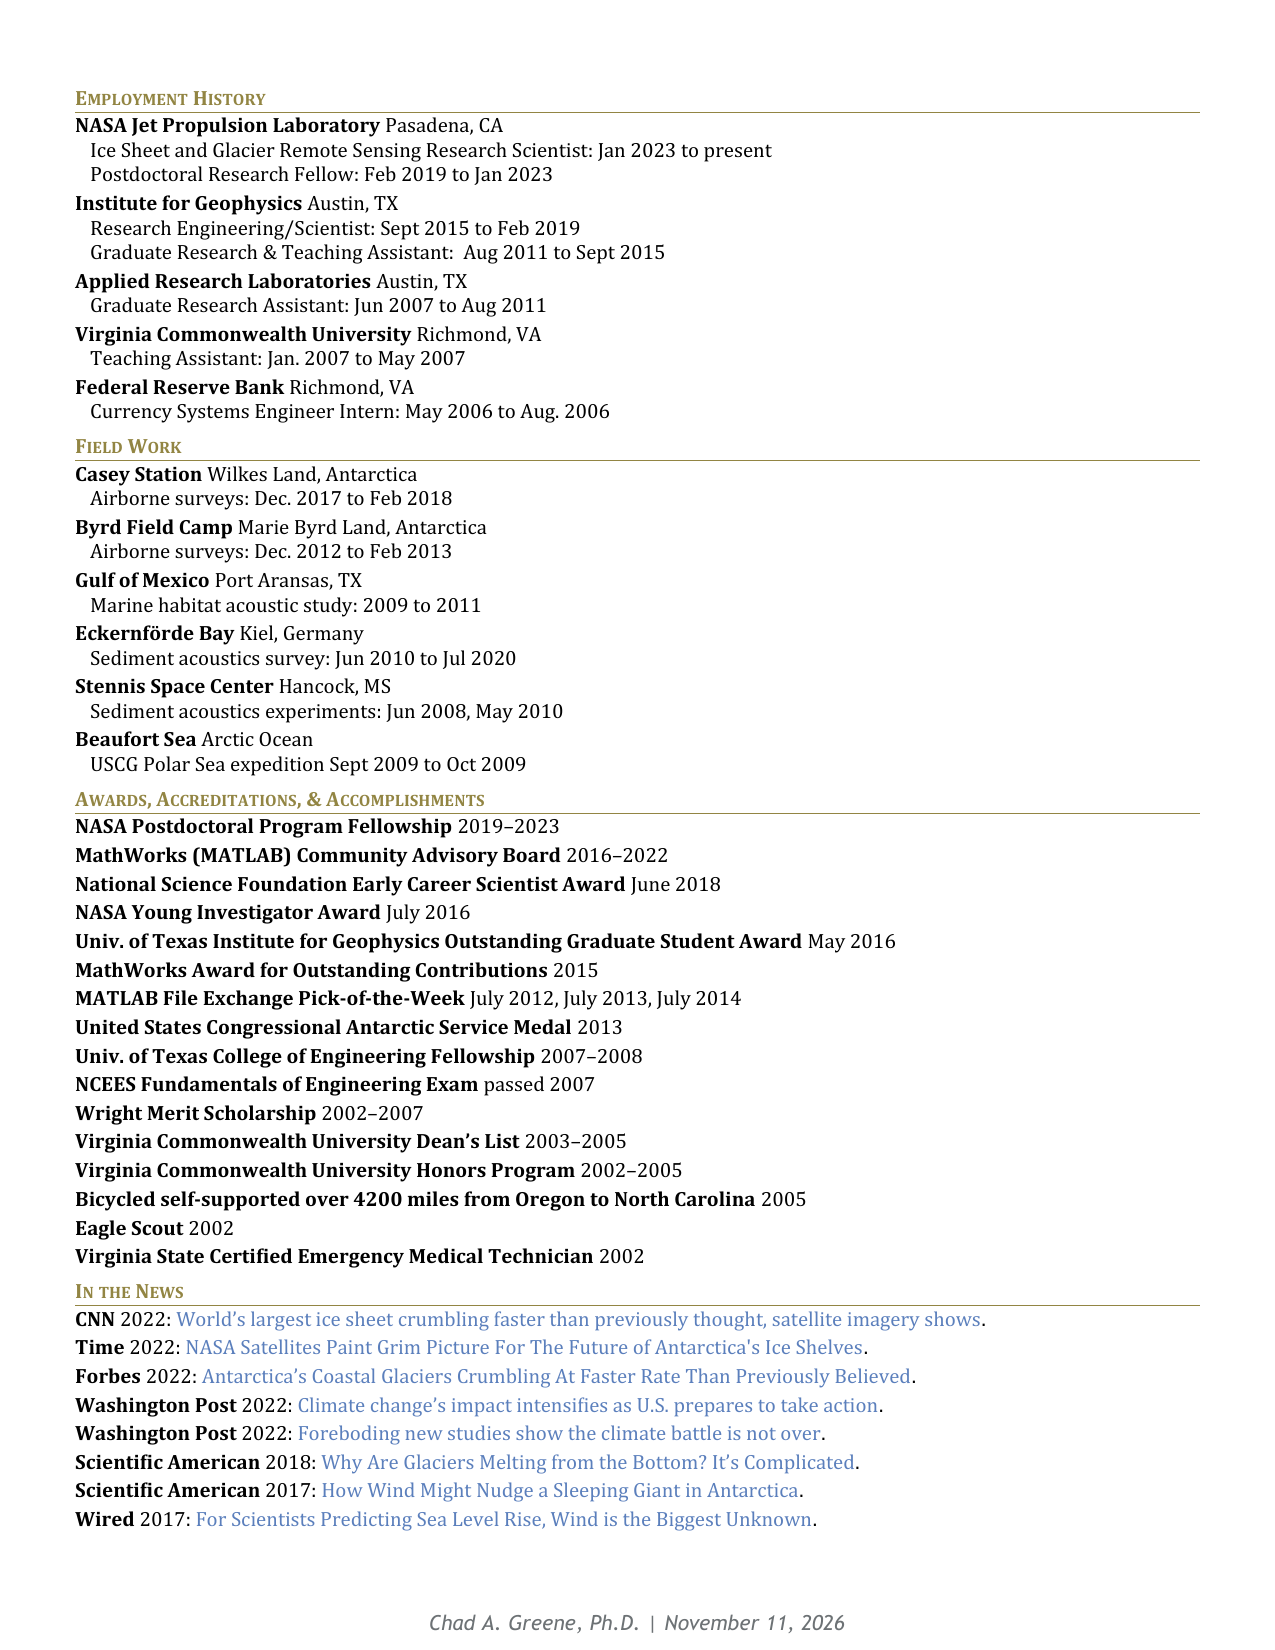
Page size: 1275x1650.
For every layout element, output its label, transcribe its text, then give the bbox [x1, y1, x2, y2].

text MATLAB File Exchange Pick-of-the-Week July 2012, July 2013, July 2014 [75, 986, 1200, 1010]
text Washington Post 2022: Climate change’s impact intensifies as U.S. prepares to take action. [75, 1392, 1200, 1417]
text Field Work [75, 434, 1200, 460]
text NASA Young Investigator Award July 2016 [75, 900, 1200, 924]
text Eckernförde Bay Kiel, Germany Sediment acoustics survey: Jun 2010 to Jul 2020 [75, 621, 1200, 670]
text National Science Foundation Early Career Scientist Award June 2018 [75, 871, 1200, 896]
text Eagle Scout 2002 [75, 1215, 1200, 1239]
text United States Congressional Antarctic Service Medal 2013 [75, 1014, 1200, 1039]
text Scientific American 2017: How Wind Might Nudge a Sleeping Giant in Antarctica. [75, 1478, 1200, 1503]
text Scientific American 2018: Why Are Glaciers Melting from the Bottom? It’s Complicated. [75, 1449, 1200, 1474]
text Beaufort Sea Arctic Ocean USCG Polar Sea expedition Sept 2009 to Oct 2009 [75, 727, 1200, 776]
text Washington Post 2022: Foreboding new studies show the climate battle is not over. [75, 1421, 1200, 1445]
text Employment History [75, 85, 1200, 112]
text Bicycled self-supported over 4200 miles from Oregon to North Carolina 2005 [75, 1186, 1200, 1211]
text Univ. of Texas Institute for Geophysics Outstanding Graduate Student Award May 2016 [75, 929, 1200, 953]
text Casey Station Wilkes Land, Antarctica Airborne surveys: Dec. 2017 to Feb 2018 [75, 461, 1200, 510]
text Gulf of Mexico Port Aransas, TX Marine habitat acoustic study: 2009 to 2011 [75, 568, 1200, 617]
text Byrd Field Camp Marie Byrd Land, Antarctica Airborne surveys: Dec. 2012 to Feb 2013 [75, 514, 1200, 563]
text Virginia Commonwealth University Dean’s List 2003–2005 [75, 1129, 1200, 1154]
text Univ. of Texas College of Engineering Fellowship 2007–2008 [75, 1043, 1200, 1068]
text CNN 2022: World’s largest ice sheet crumbling faster than previously thought, satellite imagery shows. [75, 1306, 1200, 1331]
text Virginia Commonwealth University Richmond, VA Teaching Assistant: Jan. 2007 to May 2007 [75, 321, 1200, 370]
text Virginia State Certified Emergency Medical Technician 2002 [75, 1244, 1200, 1268]
text Virginia Commonwealth University Honors Program 2002–2005 [75, 1158, 1200, 1182]
text Institute for Geophysics Austin, TX Research Engineering/Scientist: Sept 2015 to Feb 2019 Graduate Research & Teaching Assistant: Aug 2011 to Sept 2015 [75, 191, 1200, 264]
text NASA Postdoctoral Program Fellowship 2019–2023 [75, 814, 1200, 838]
text MathWorks Award for Outstanding Contributions 2015 [75, 957, 1200, 982]
text Awards, Accreditations, & Accomplishments [75, 786, 1200, 813]
text In the News [75, 1279, 1200, 1305]
text Applied Research Laboratories Austin, TX Graduate Research Assistant: Jun 2007 to Aug 2011 [75, 268, 1200, 317]
text Stennis Space Center Hancock, MS Sediment acoustics experiments: Jun 2008, May 2010 [75, 674, 1200, 723]
text NASA Jet Propulsion Laboratory Pasadena, CA Ice Sheet and Glacier Remote Sensing Research Scientist: Jan 2023 to present Postdoctoral Research Fellow: Feb 2019 to Jan 2023 [75, 113, 1200, 186]
text Wired 2017: For Scientists Predicting Sea Level Rise, Wind is the Biggest Unknown. [75, 1507, 1200, 1531]
text Federal Reserve Bank Richmond, VA Currency Systems Engineer Intern: May 2006 to Aug. 2006 [75, 374, 1200, 423]
text NCEES Fundamentals of Engineering Exam passed 2007 [75, 1072, 1200, 1096]
text Wright Merit Scholarship 2002–2007 [75, 1101, 1200, 1125]
text Forbes 2022: Antarctica’s Coastal Glaciers Crumbling At Faster Rate Than Previously Believed. [75, 1363, 1200, 1388]
text MathWorks (MATLAB) Community Advisory Board 2016–2022 [75, 843, 1200, 867]
text Time 2022: NASA Satellites Paint Grim Picture For The Future of Antarctica's Ice Shelves. [75, 1335, 1200, 1359]
